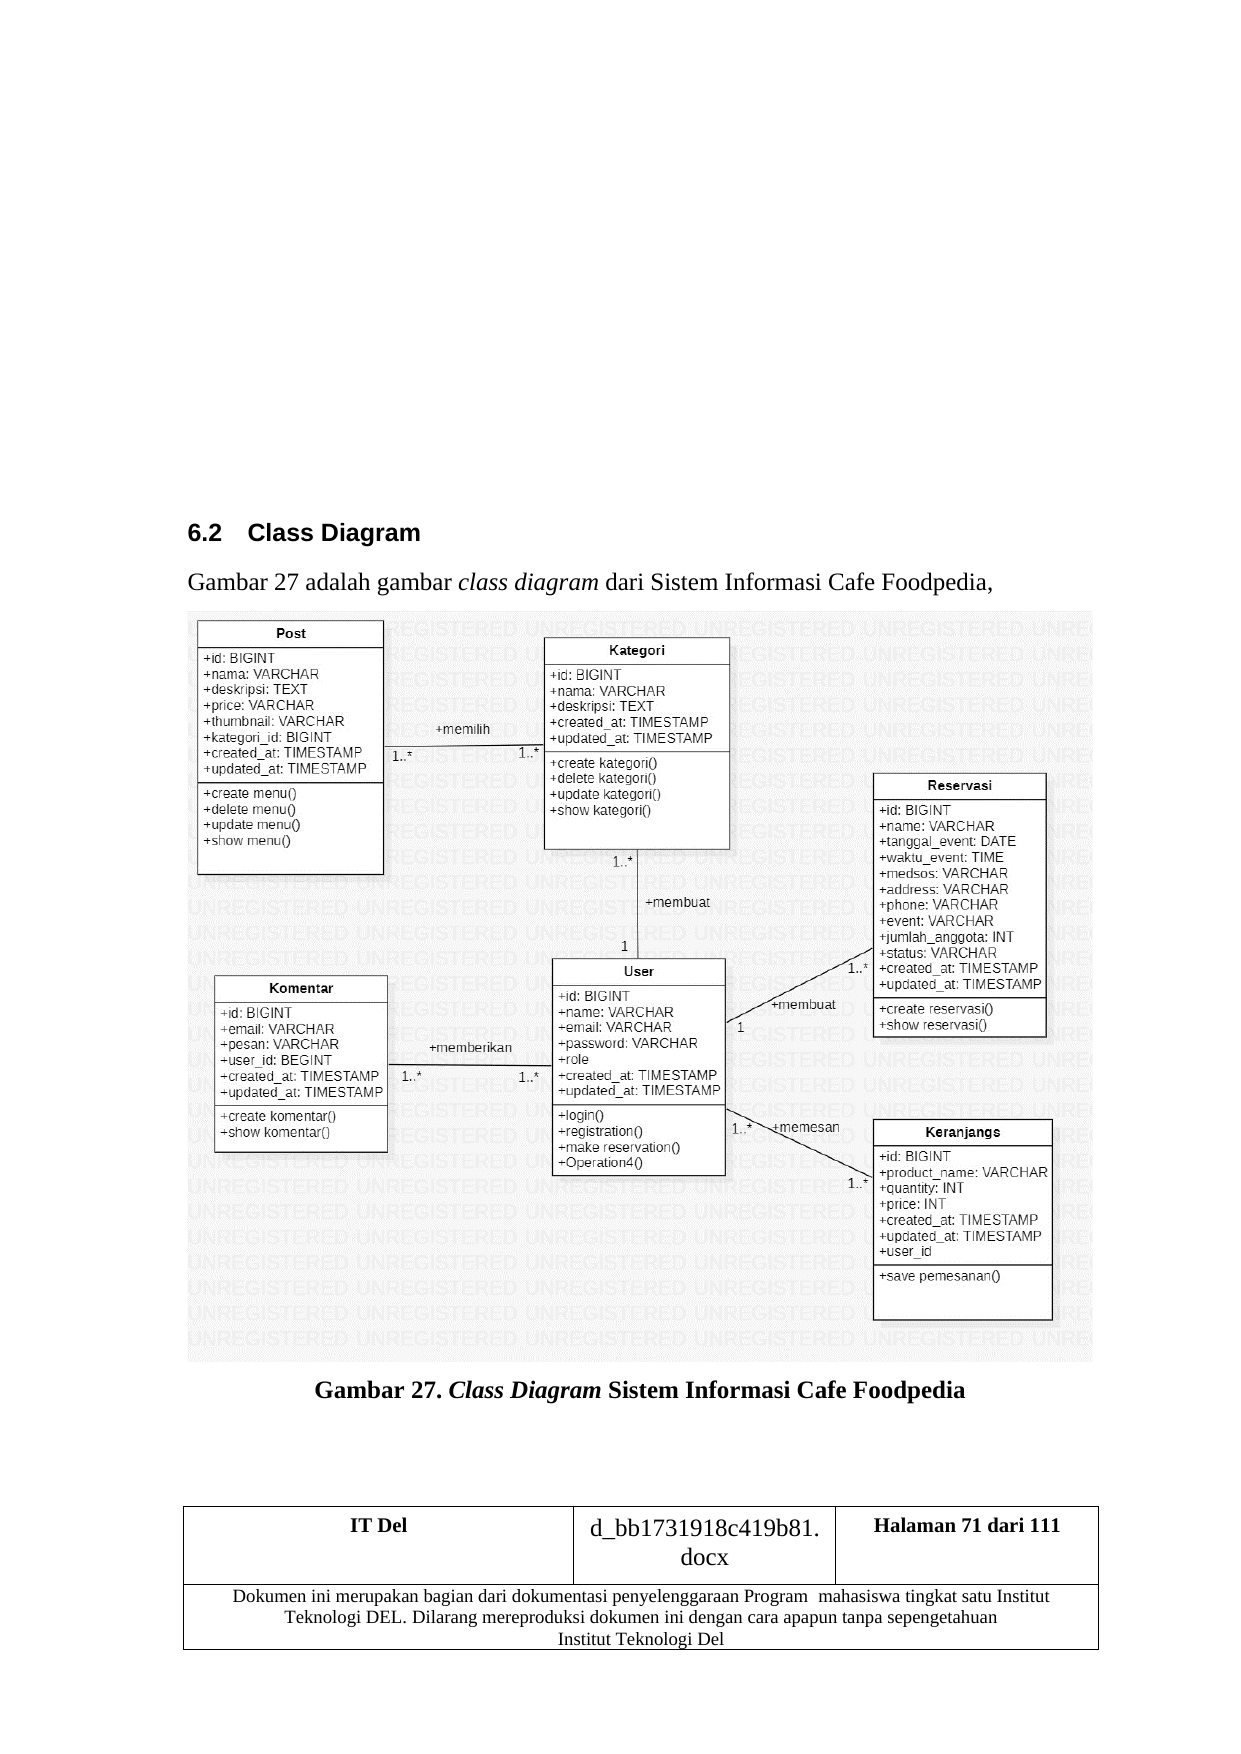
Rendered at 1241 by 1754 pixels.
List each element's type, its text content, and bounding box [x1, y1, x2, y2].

subtitle Class Diagram [187, 518, 1092, 546]
picture [187, 610, 1093, 1362]
text Gambar 27. Class Diagram Sistem Informasi Cafe Foodpedia [187, 1376, 1092, 1404]
text Gambar 27 adalah gambar class diagram dari Sistem Informasi Cafe Foodpedia, [187, 567, 1092, 596]
